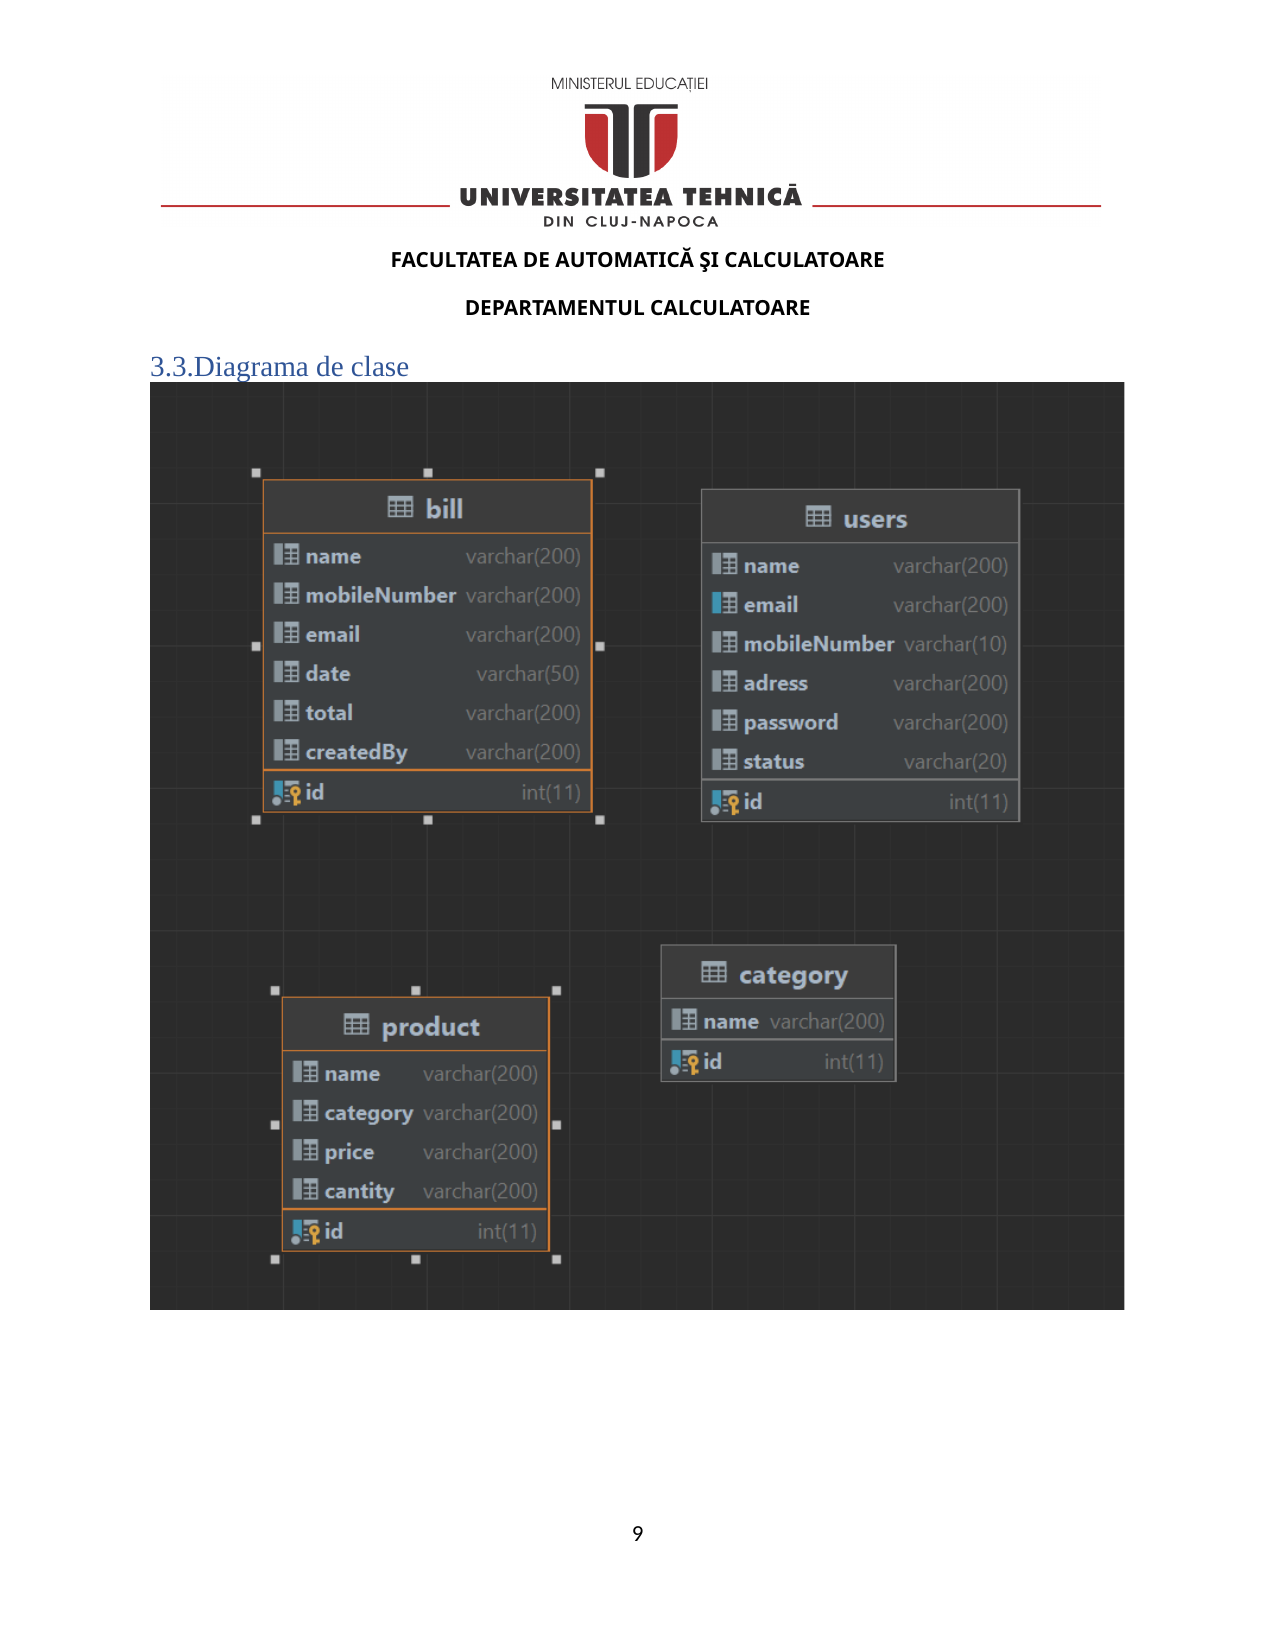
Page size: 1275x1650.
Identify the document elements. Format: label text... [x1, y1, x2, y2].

subtitle 3.3.Diagrama de clase [150, 349, 1125, 382]
picture [160, 75, 1102, 227]
picture [150, 382, 1125, 1310]
